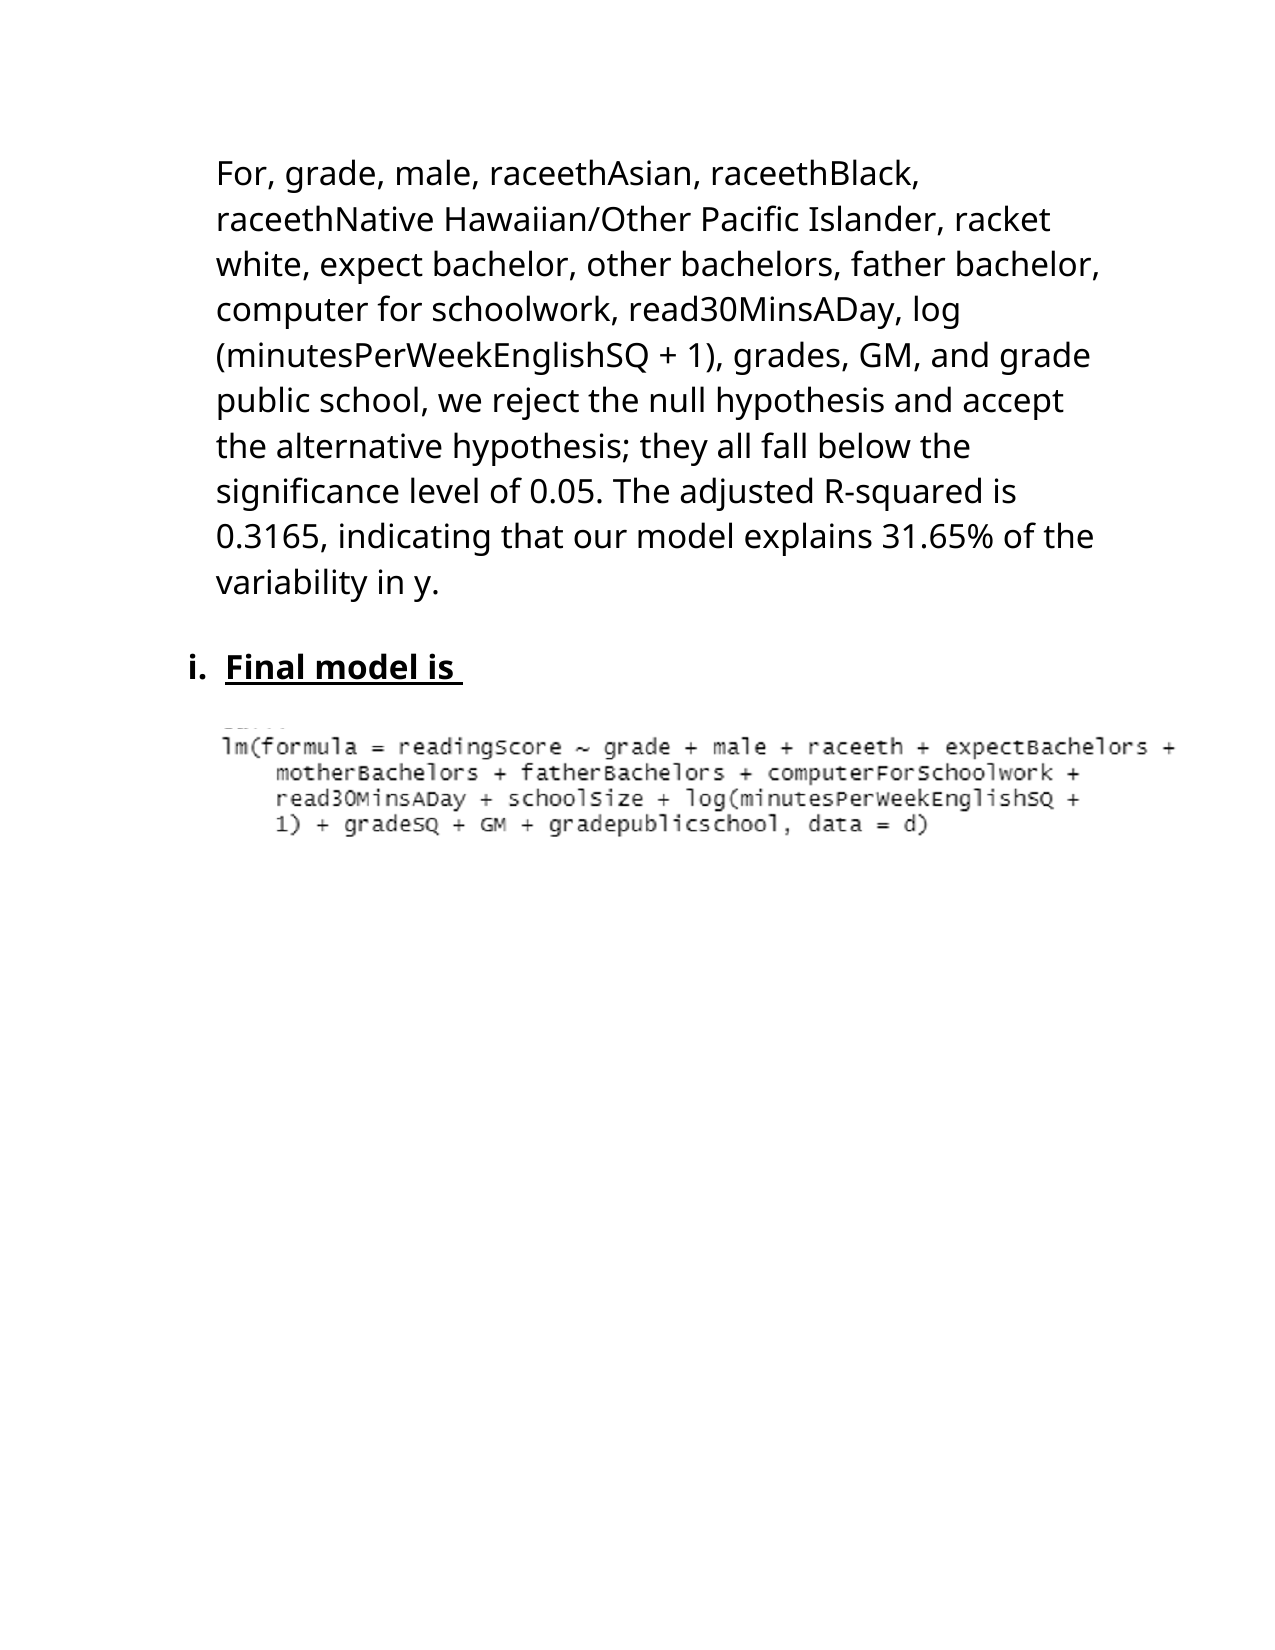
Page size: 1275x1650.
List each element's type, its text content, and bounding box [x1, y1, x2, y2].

list For, grade, male, raceethAsian, raceethBlack, raceethNative Hawaiian/Other Pacific Islander, racket white, expect bachelor, other bachelors, father bachelor, computer for schoolwork, read30MinsADay, log (minutesPerWeekEnglishSQ + 1), grades, GM, and grade public school, we reject the null hypothesis and accept the alternative hypothesis; they all fall below the significance level of 0.05. The adjusted R-squared is 0.3165, indicating that our model explains 31.65% of the variability in y. [216, 150, 1125, 604]
list Final model is [187, 644, 1125, 689]
picture [215, 728, 1191, 843]
